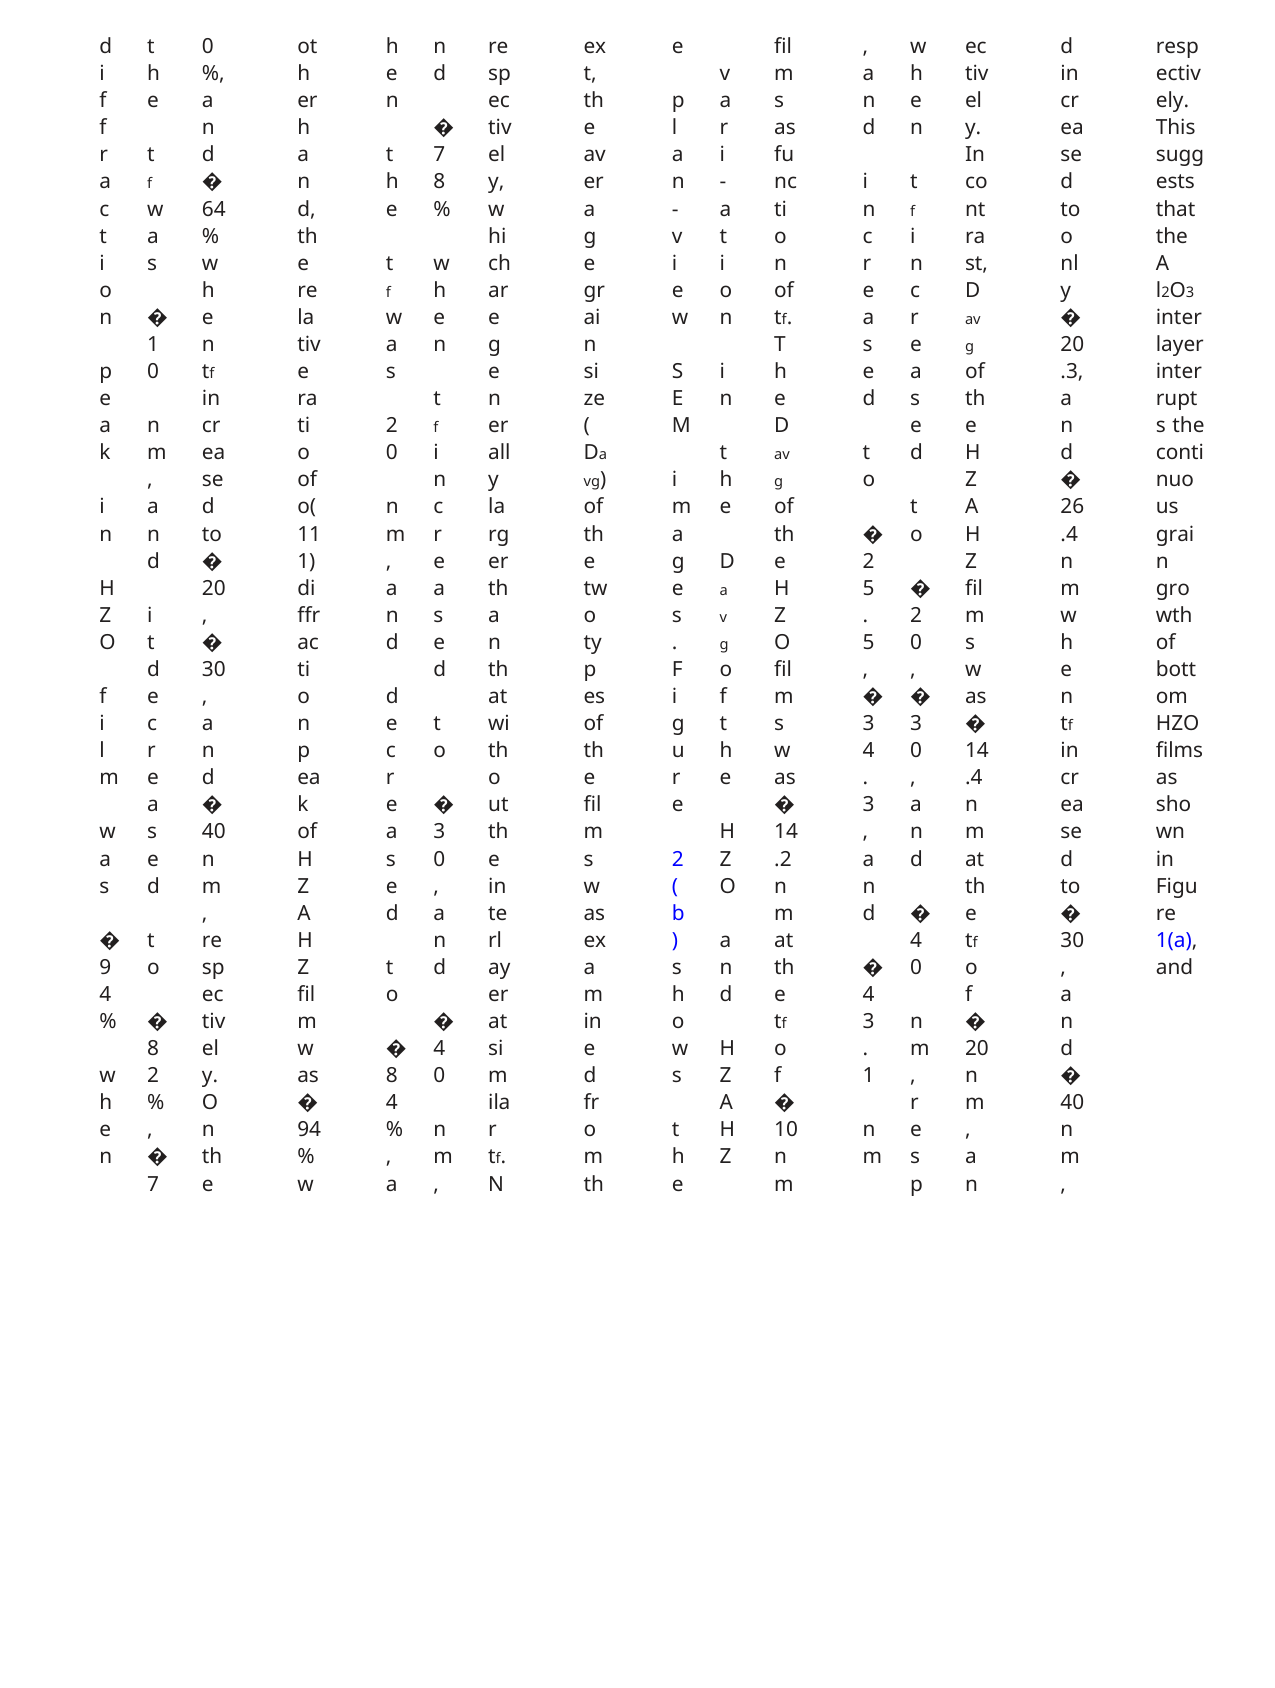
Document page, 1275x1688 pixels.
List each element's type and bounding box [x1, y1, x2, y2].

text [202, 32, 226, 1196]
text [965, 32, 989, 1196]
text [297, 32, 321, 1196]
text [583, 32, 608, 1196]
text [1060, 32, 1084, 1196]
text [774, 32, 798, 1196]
text [1156, 32, 1204, 980]
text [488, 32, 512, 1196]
